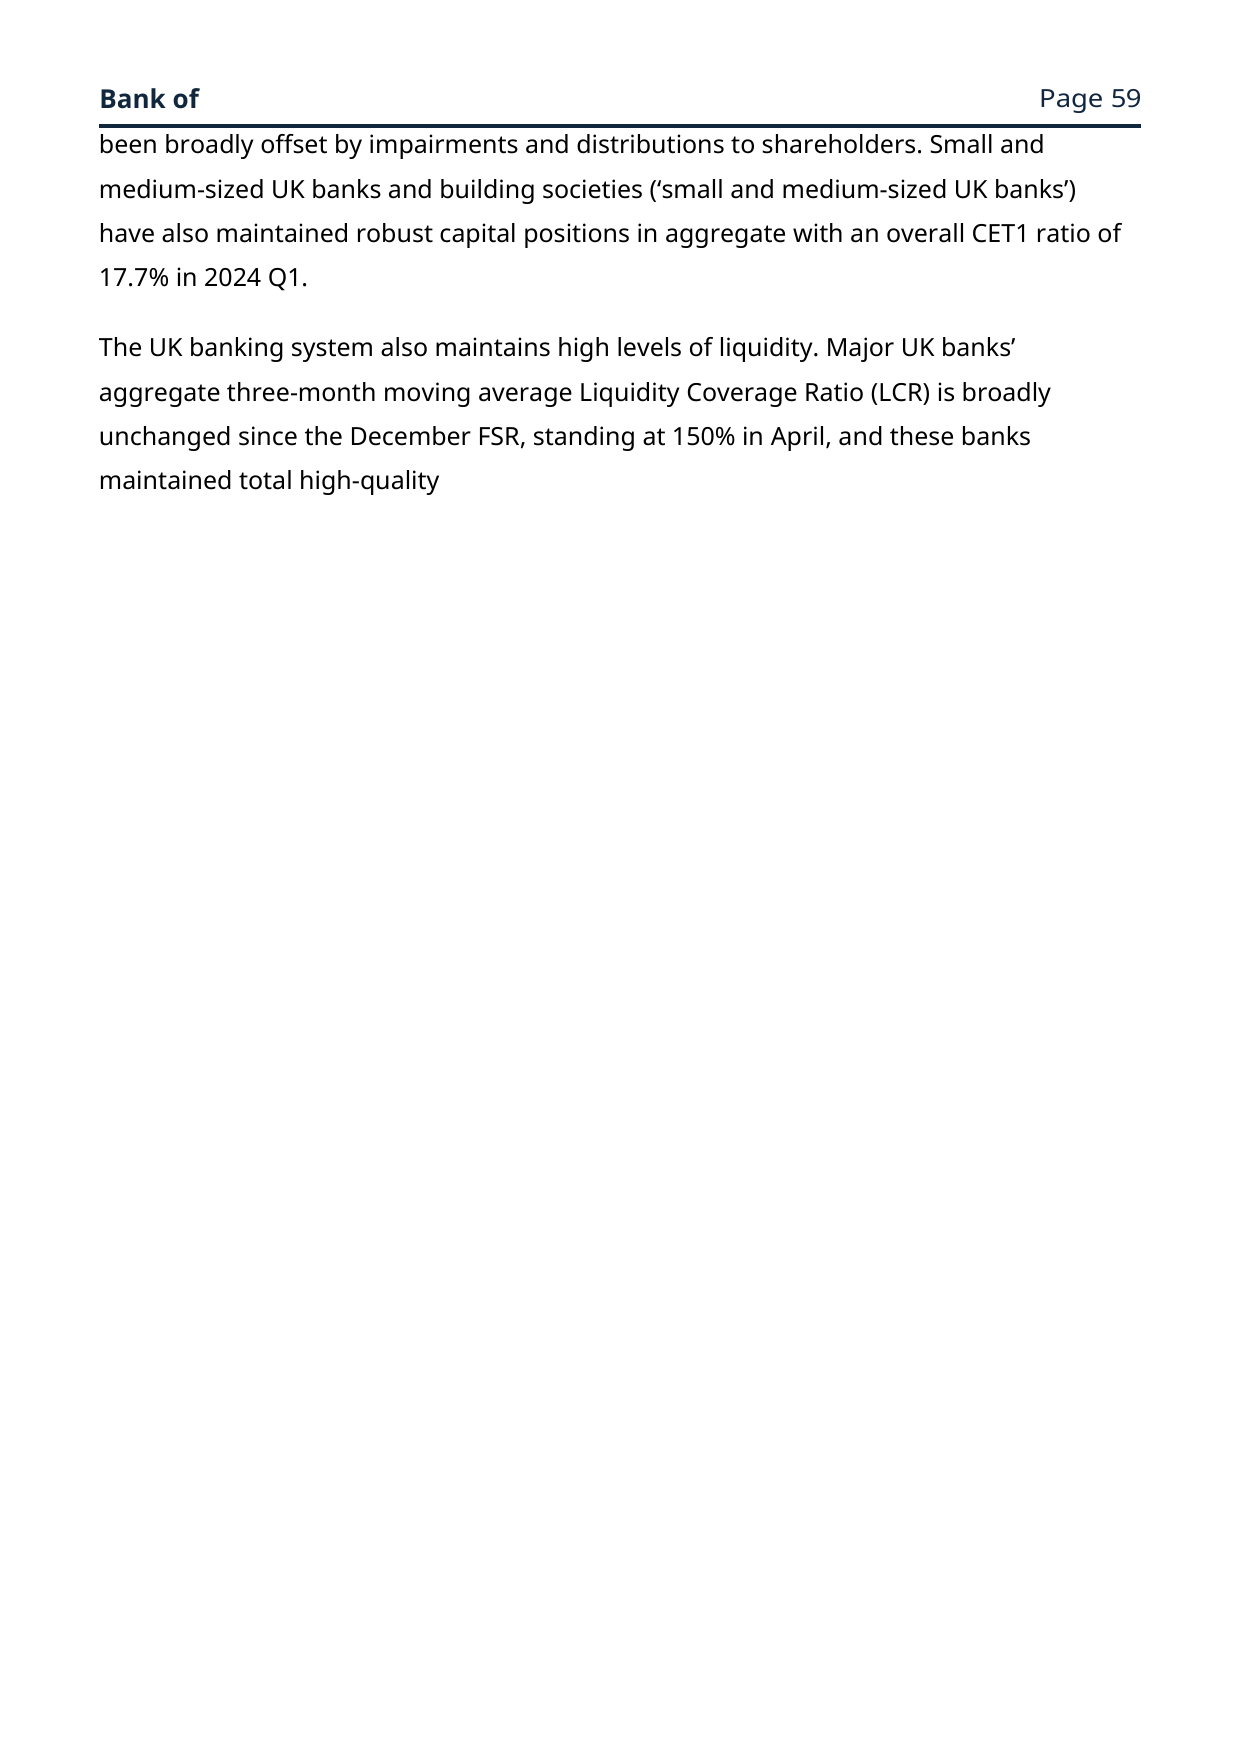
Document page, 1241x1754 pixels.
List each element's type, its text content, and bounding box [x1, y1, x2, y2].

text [99, 127, 1137, 294]
text The UK banking system also maintains high levels of liquidity. Major UK banks’ aggregate three-month moving average Liquidity Coverage Ratio (LCR) is broadly unchanged since the December FSR, standing at 150% in April, and these banks maintained total high-quality [99, 330, 1124, 497]
